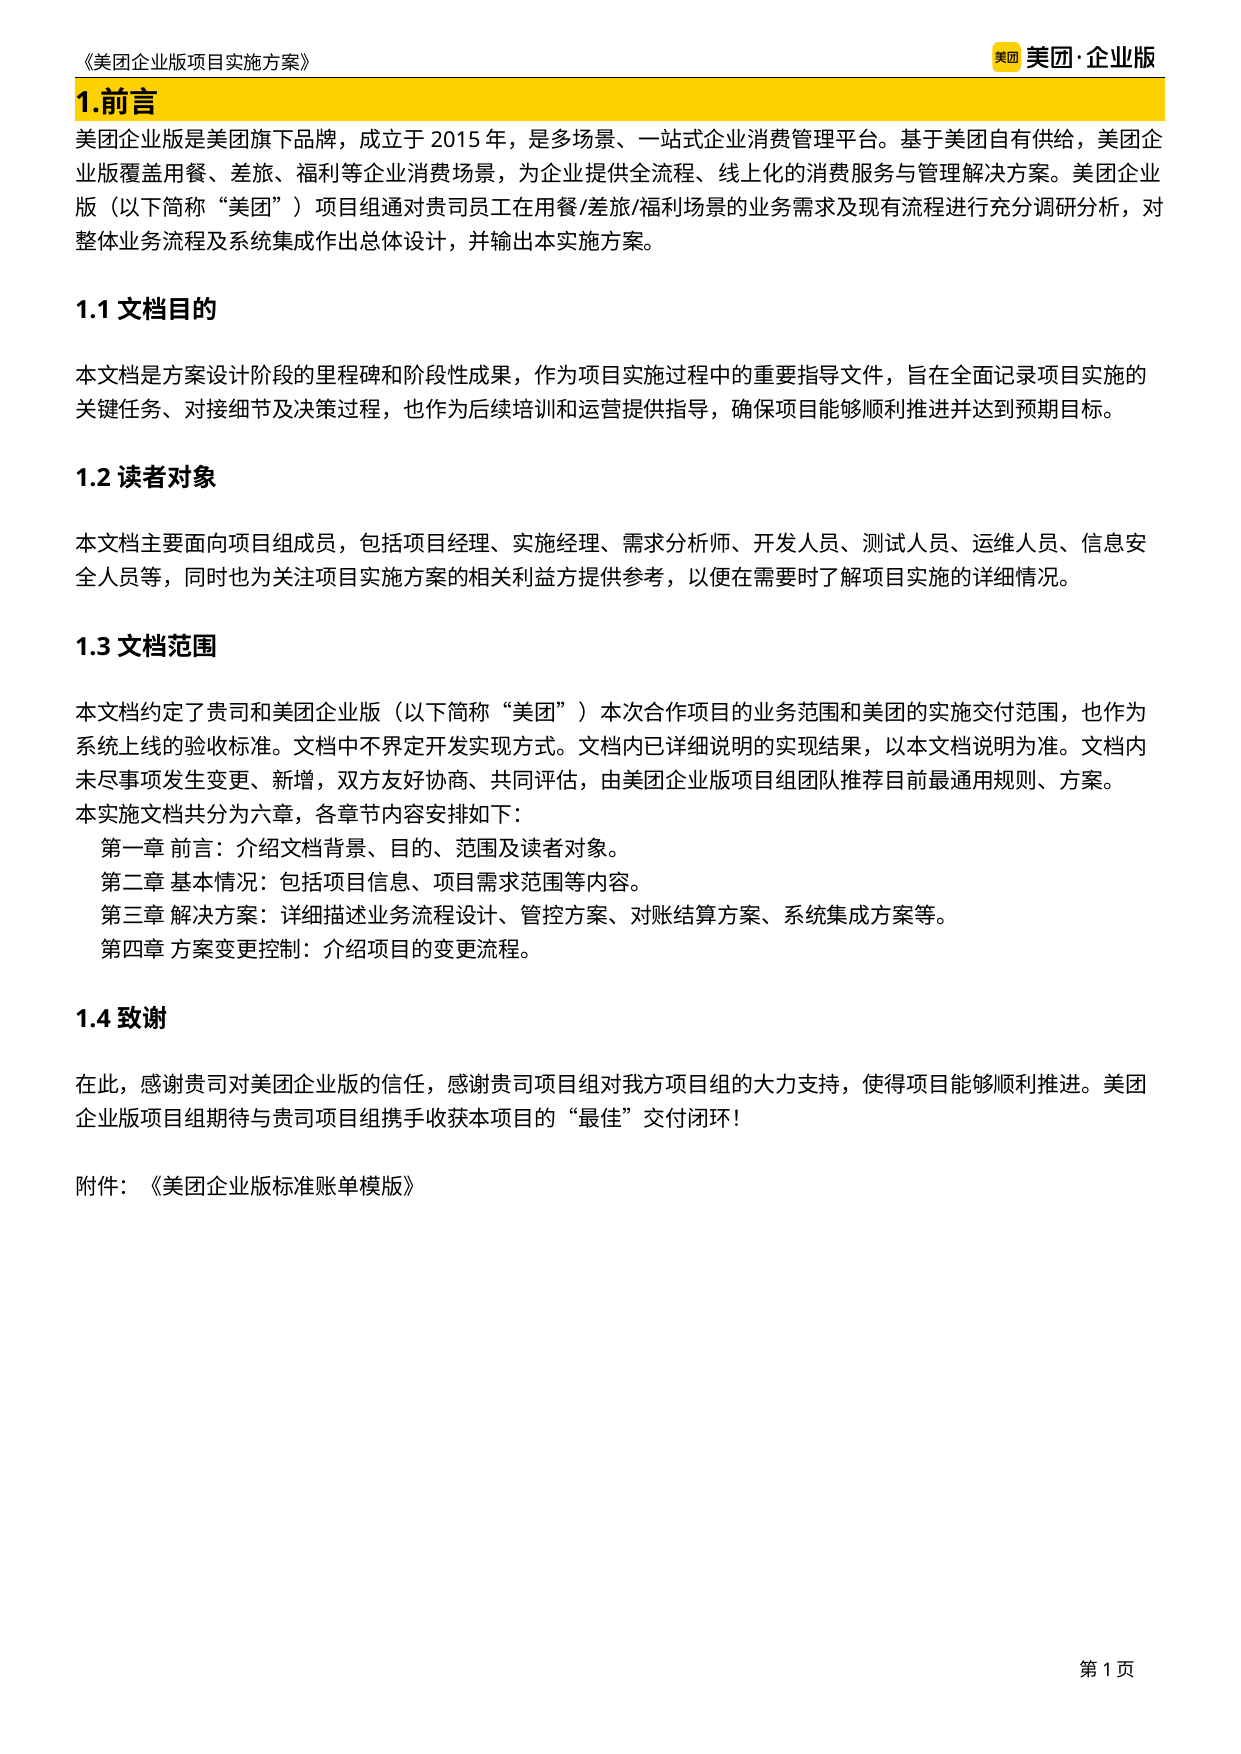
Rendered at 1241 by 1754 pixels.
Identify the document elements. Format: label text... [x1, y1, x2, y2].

text 本文档约定了贵司和美团企业版（以下简称“美团”）本次合作项目的业务范围和美团的实施交付范围，也作为系统上线的验收标准。文档中不界定开发实现方式。文档内已详细说明的实现结果，以本文档说明为准。文档内未尽事项发生变更、新增，双方友好协商、共同评估，由美团企业版项目组团队推荐目前最通用规则、方案。 [75, 694, 1165, 796]
text 本实施文档共分为六章，各章节内容安排如下： [75, 796, 1165, 829]
text 第二章 基本情况：包括项目信息、项目需求范围等内容。 [100, 863, 1165, 897]
text 附件：《美团企业版标准账单模版》 [75, 1168, 1165, 1202]
subtitle 1.前言 [75, 78, 1165, 121]
text 第一章 前言：介绍文档背景、目的、范围及读者对象。 [100, 829, 1165, 863]
text 第三章 解决方案：详细描述业务流程设计、管控方案、对账结算方案、系统集成方案等。 [100, 897, 1165, 931]
text 第四章 方案变更控制：介绍项目的变更流程。 [100, 931, 1165, 965]
text 本文档是方案设计阶段的里程碑和阶段性成果，作为项目实施过程中的重要指导文件，旨在全面记录项目实施的关键任务、对接细节及决策过程，也作为后续培训和运营提供指导，确保项目能够顺利推进并达到预期目标。 [75, 357, 1165, 425]
text 本文档主要面向项目组成员，包括项目经理、实施经理、需求分析师、开发人员、测试人员、运维人员、信息安全人员等，同时也为关注项目实施方案的相关利益方提供参考，以便在需要时了解项目实施的详细情况。 [75, 525, 1165, 593]
subtitle 1.3 文档范围 [75, 610, 1165, 678]
text 在此，感谢贵司对美团企业版的信任，感谢贵司项目组对我方项目组的大力支持，使得项目能够顺利推进。美团企业版项目组期待与贵司项目组携手收获本项目的“最佳”交付闭环！ [75, 1066, 1165, 1134]
text 美团企业版是美团旗下品牌，成立于2015年，是多场景、一站式企业消费管理平台。基于美团自有供给，美团企业版覆盖用餐、差旅、福利等企业消费场景，为企业提供全流程、线上化的消费服务与管理解决方案。美团企业版（以下简称“美团”）项目组通对贵司员工在用餐/差旅/福利场景的业务需求及现有流程进行充分调研分析，对整体业务流程及系统集成作出总体设计，并输出本实施方案。 [75, 121, 1165, 257]
subtitle 1.1 文档目的 [75, 273, 1165, 341]
subtitle 1.4 致谢 [75, 982, 1165, 1050]
subtitle 1.2 读者对象 [75, 442, 1165, 510]
